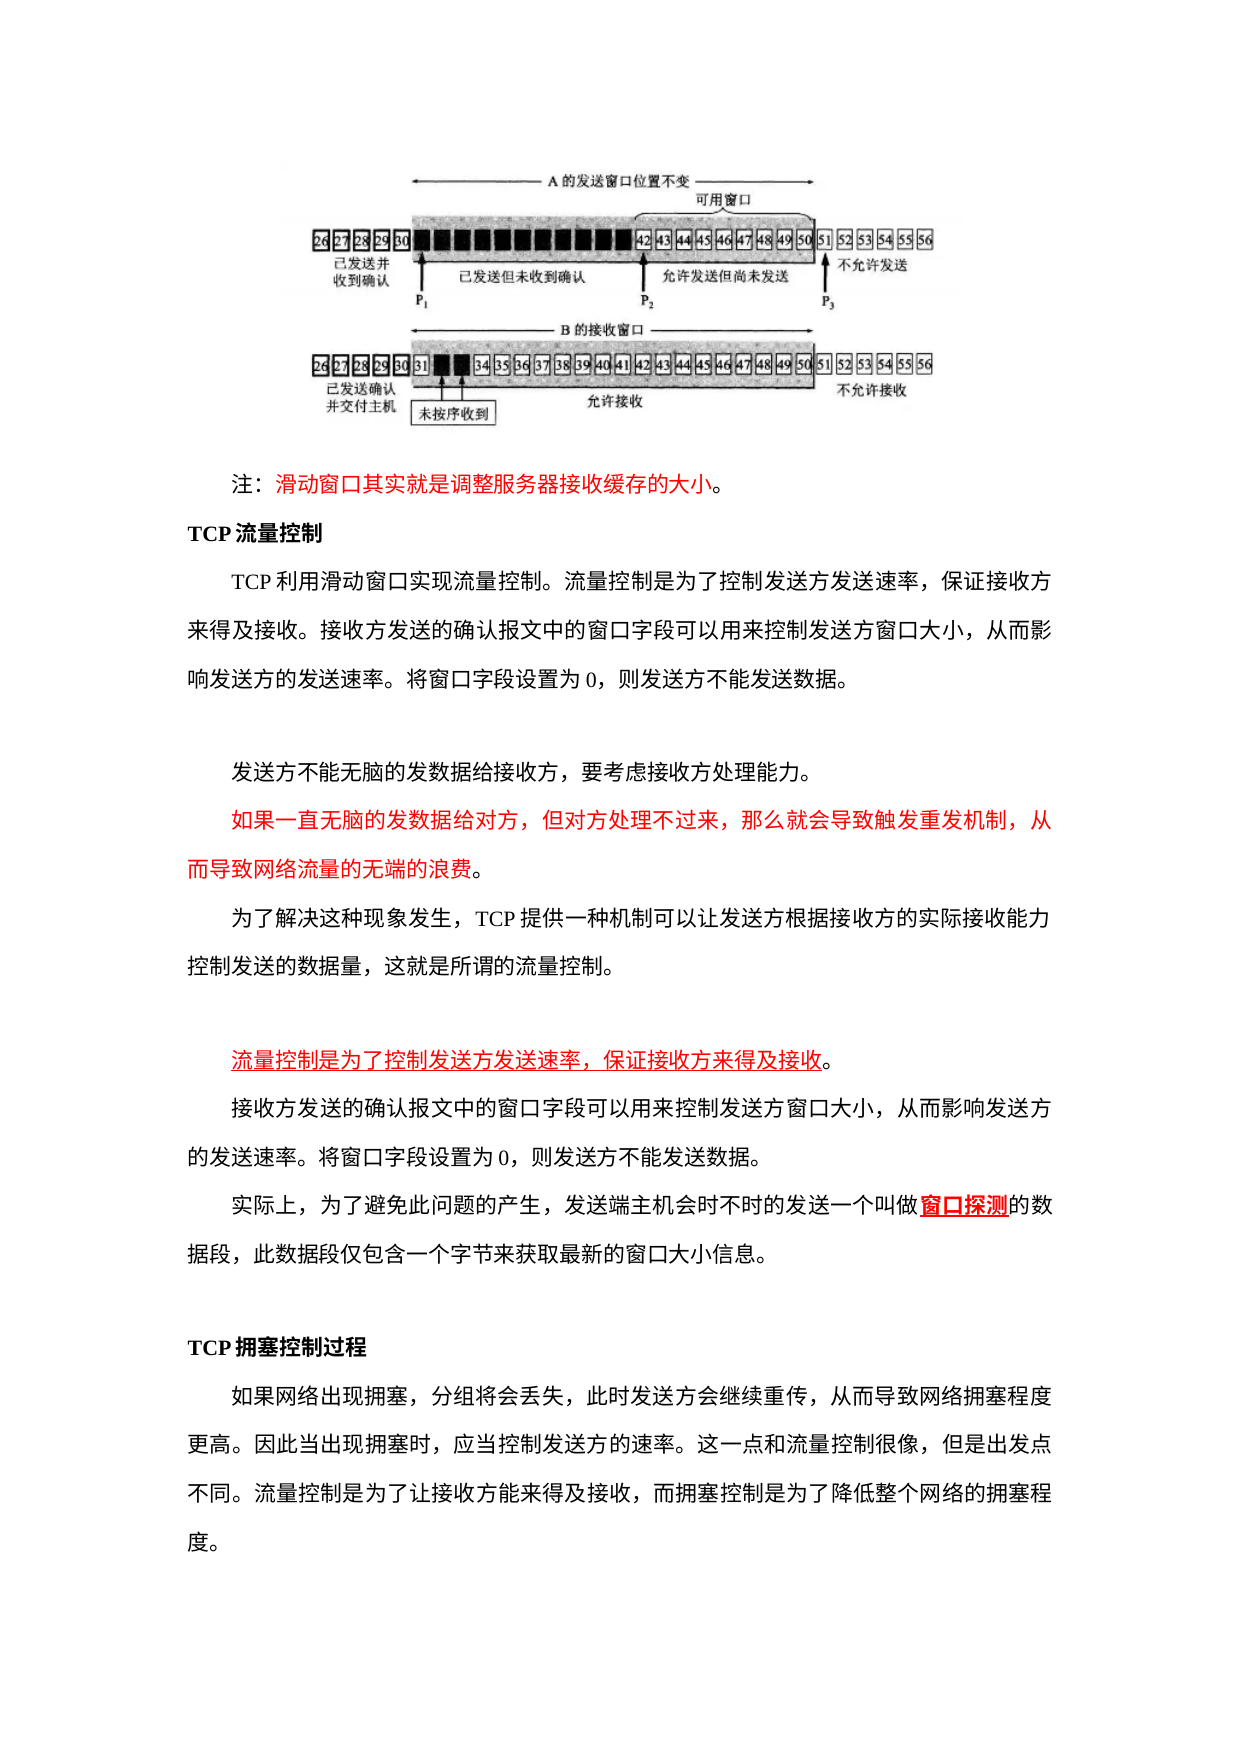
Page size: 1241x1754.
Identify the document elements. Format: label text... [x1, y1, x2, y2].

text TCP利用滑动窗口实现流量控制。流量控制是为了控制发送方发送速率，保证接收方来得及接收。接收方发送的确认报文中的窗口字段可以用来控制发送方窗口大小，从而影响发送方的发送速率。将窗口字段设置为0，则发送方不能发送数据。 [187, 564, 1053, 694]
picture [276, 162, 964, 434]
text 接收方发送的确认报文中的窗口字段可以用来控制发送方窗口大小，从而影响发送方的发送速率。将窗口字段设置为0，则发送方不能发送数据。 [187, 1091, 1053, 1172]
text 发送方不能无脑的发数据给接收方，要考虑接收方处理能力。 [187, 755, 1053, 787]
text 注：滑动窗口其实就是调整服务器接收缓存的大小。 [187, 467, 1053, 499]
text 如果一直无脑的发数据给对方，但对方处理不过来，那么就会导致触发重发机制，从而导致网络流量的无端的浪费。 [187, 803, 1053, 884]
text 如果网络出现拥塞，分组将会丢失，此时发送方会继续重传，从而导致网络拥塞程度更高。因此当出现拥塞时，应当控制发送方的速率。这一点和流量控制很像，但是出发点不同。流量控制是为了让接收方能来得及接收，而拥塞控制是为了降低整个网络的拥塞程度。 [187, 1378, 1053, 1557]
text 流量控制是为了控制发送方发送速率，保证接收方来得及接收。 [187, 1042, 1053, 1075]
text 为了解决这种现象发生，TCP 提供一种机制可以让发送方根据接收方的实际接收能力控制发送的数据量，这就是所谓的流量控制。 [187, 900, 1053, 981]
subtitle TCP流量控制 [187, 515, 1053, 548]
text 实际上，为了避免此问题的产生，发送端主机会时不时的发送一个叫做窗口探测的数据段，此数据段仅包含一个字节来获取最新的窗口大小信息。 [187, 1188, 1053, 1269]
subtitle TCP拥塞控制过程 [187, 1330, 1053, 1362]
